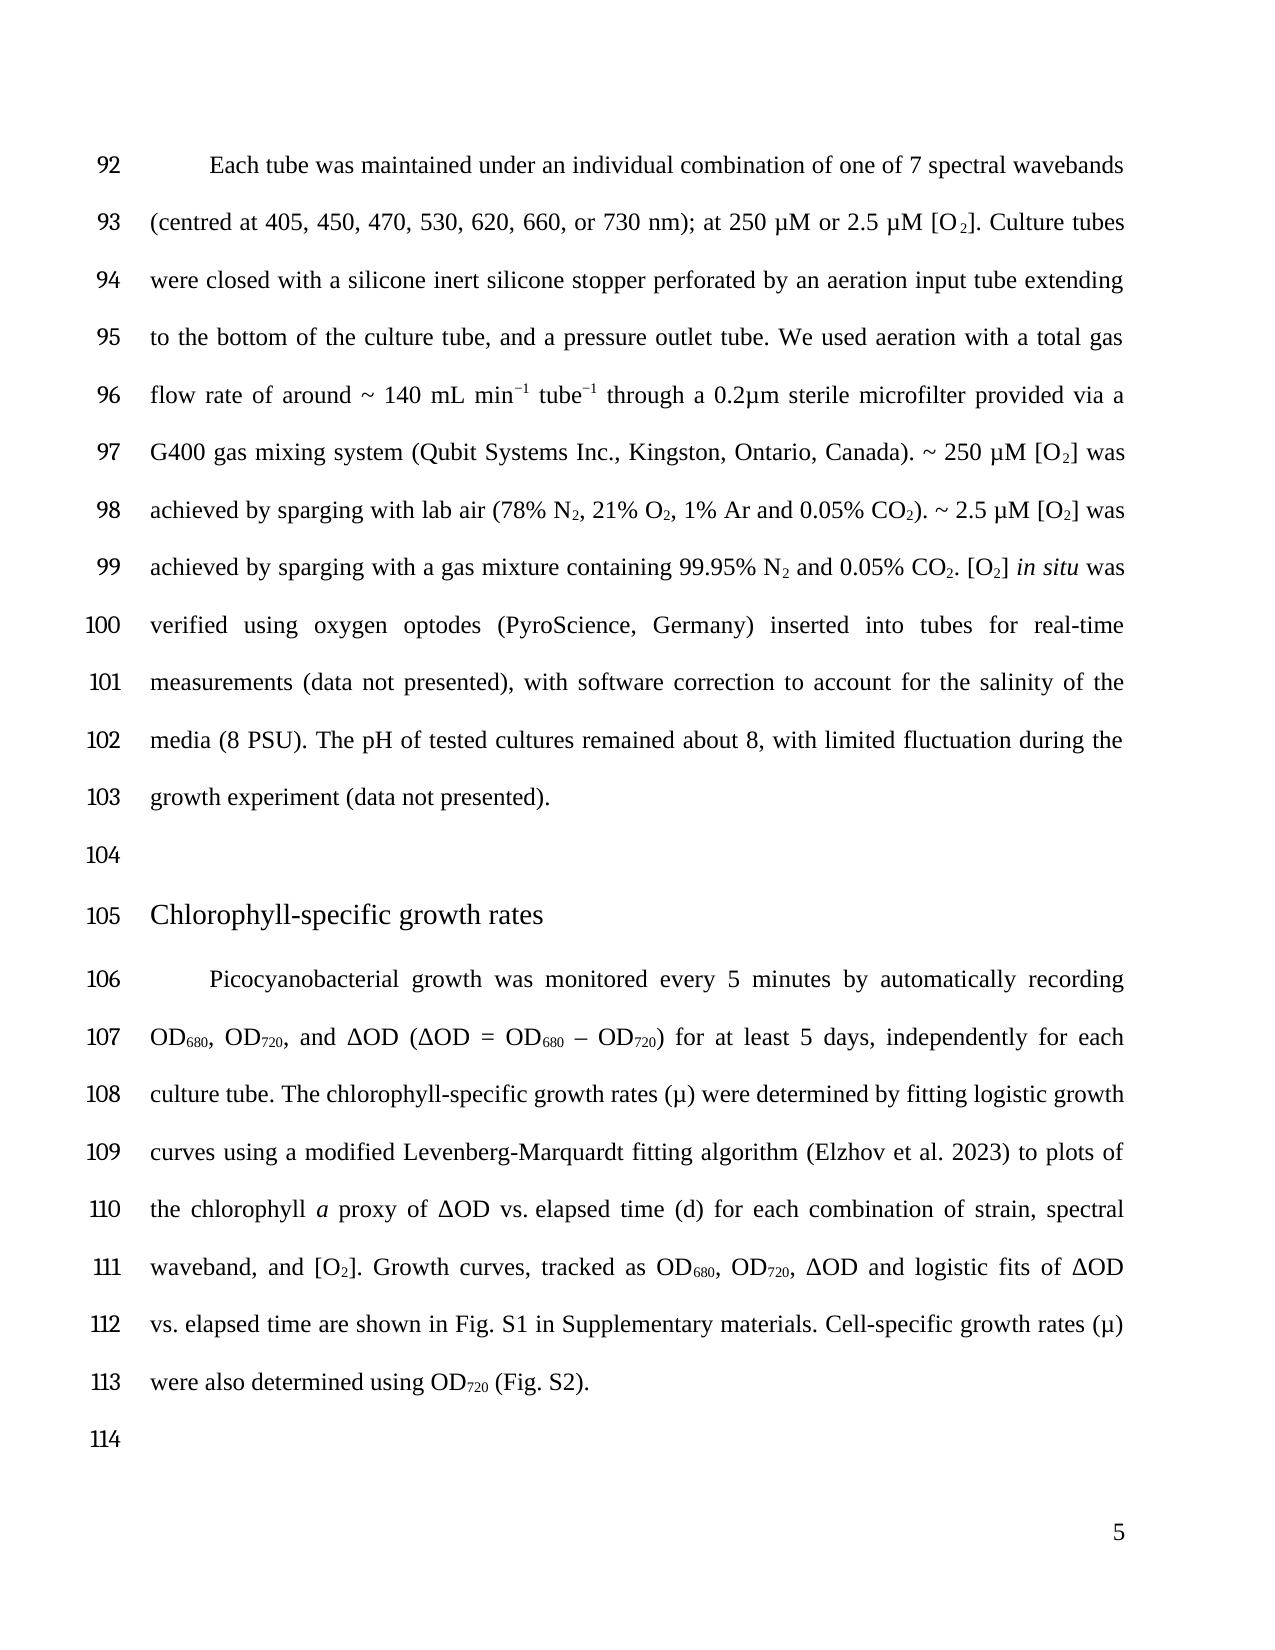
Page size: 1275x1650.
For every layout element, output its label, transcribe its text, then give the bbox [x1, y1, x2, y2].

text Each tube was maintained under an individual combination of one of 7 spectral wavebands (centred at 405, 450, 470, 530, 620, 660, or 730 nm); at 250 µM or 2.5 µM [O2]. Culture tubes were closed with a silicone inert silicone stopper perforated by an aeration input tube extending to the bottom of the culture tube, and a pressure outlet tube. We used aeration with a total gas flow rate of around ~ 140 mL min−1 tube−1 through a 0.2µm sterile microfilter provided via a G400 gas mixing system (Qubit Systems Inc., Kingston, Ontario, Canada). ~ 250 µM [O2] was achieved by sparging with lab air (78% N2, 21% O2, 1% Ar and 0.05% CO2). ~ 2.5 µM [O2] was achieved by sparging with a gas mixture containing 99.95% N2 and 0.05% CO2. [O2] in situ was verified using oxygen optodes (PyroScience, Germany) inserted into tubes for real-time measurements (data not presented), with software correction to account for the salinity of the media (8 PSU). The pH of tested cultures remained about 8, with limited fluctuation during the growth experiment (data not presented). [150, 150, 1125, 811]
text Picocyanobacterial growth was monitored every 5 minutes by automatically recording OD680, OD720, and ΔOD (ΔOD = OD680 – OD720) for at least 5 days, independently for each culture tube. The chlorophyll-specific growth rates (µ) were determined by fitting logistic growth curves using a modified Levenberg-Marquardt fitting algorithm (Elzhov et al. 2023) to plots of the chlorophyll a proxy of ΔOD vs. elapsed time (d) for each combination of strain, spectral waveband, and [O2]. Growth curves, tracked as OD680, OD720, ΔOD and logistic fits of ΔOD vs. elapsed time are shown in Fig. S1 in Supplementary materials. Cell-specific growth rates (µ) were also determined using OD720 (Fig. S2). [150, 964, 1125, 1396]
subtitle Chlorophyll-specific growth rates [150, 897, 1125, 931]
